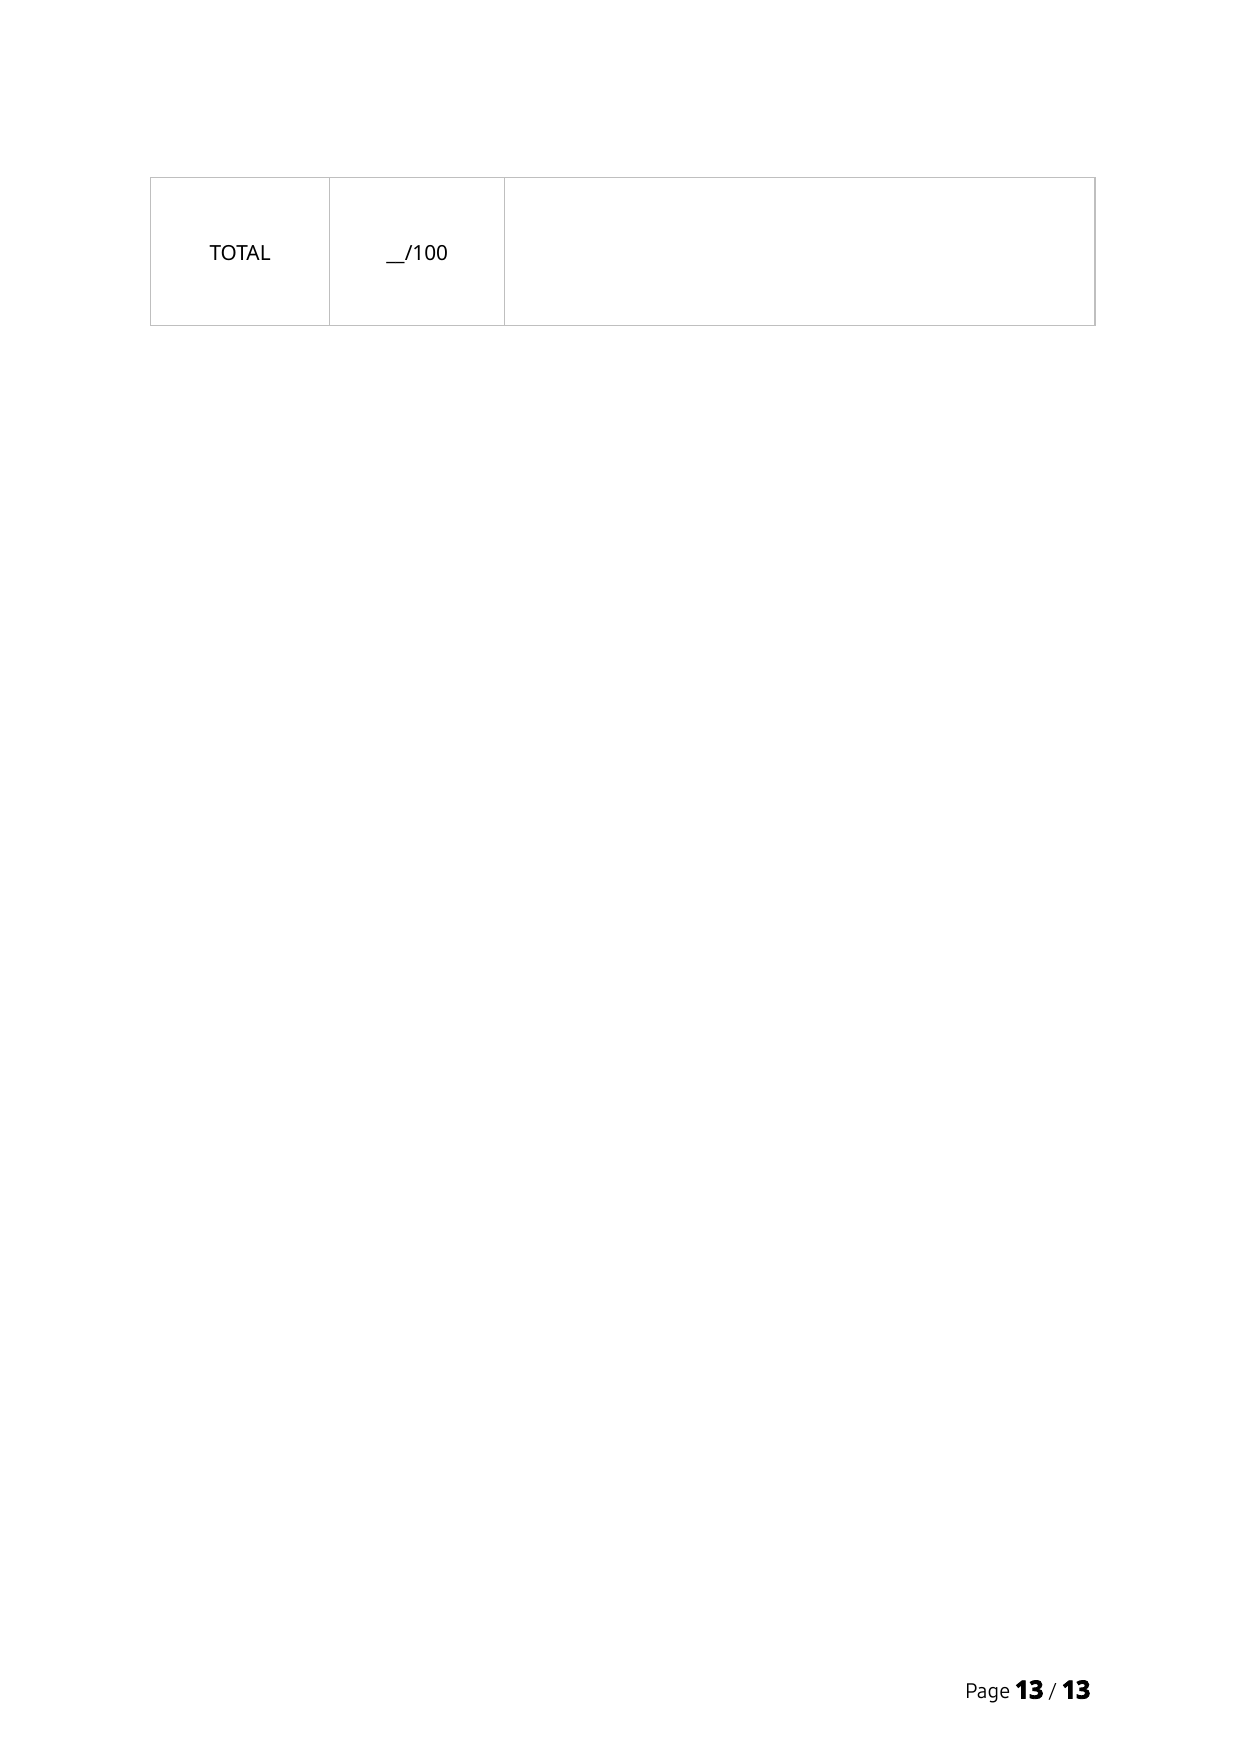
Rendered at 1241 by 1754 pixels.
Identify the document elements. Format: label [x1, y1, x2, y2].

table_cell [330, 178, 504, 325]
table_cell [151, 178, 329, 325]
table_cell [505, 178, 1094, 325]
